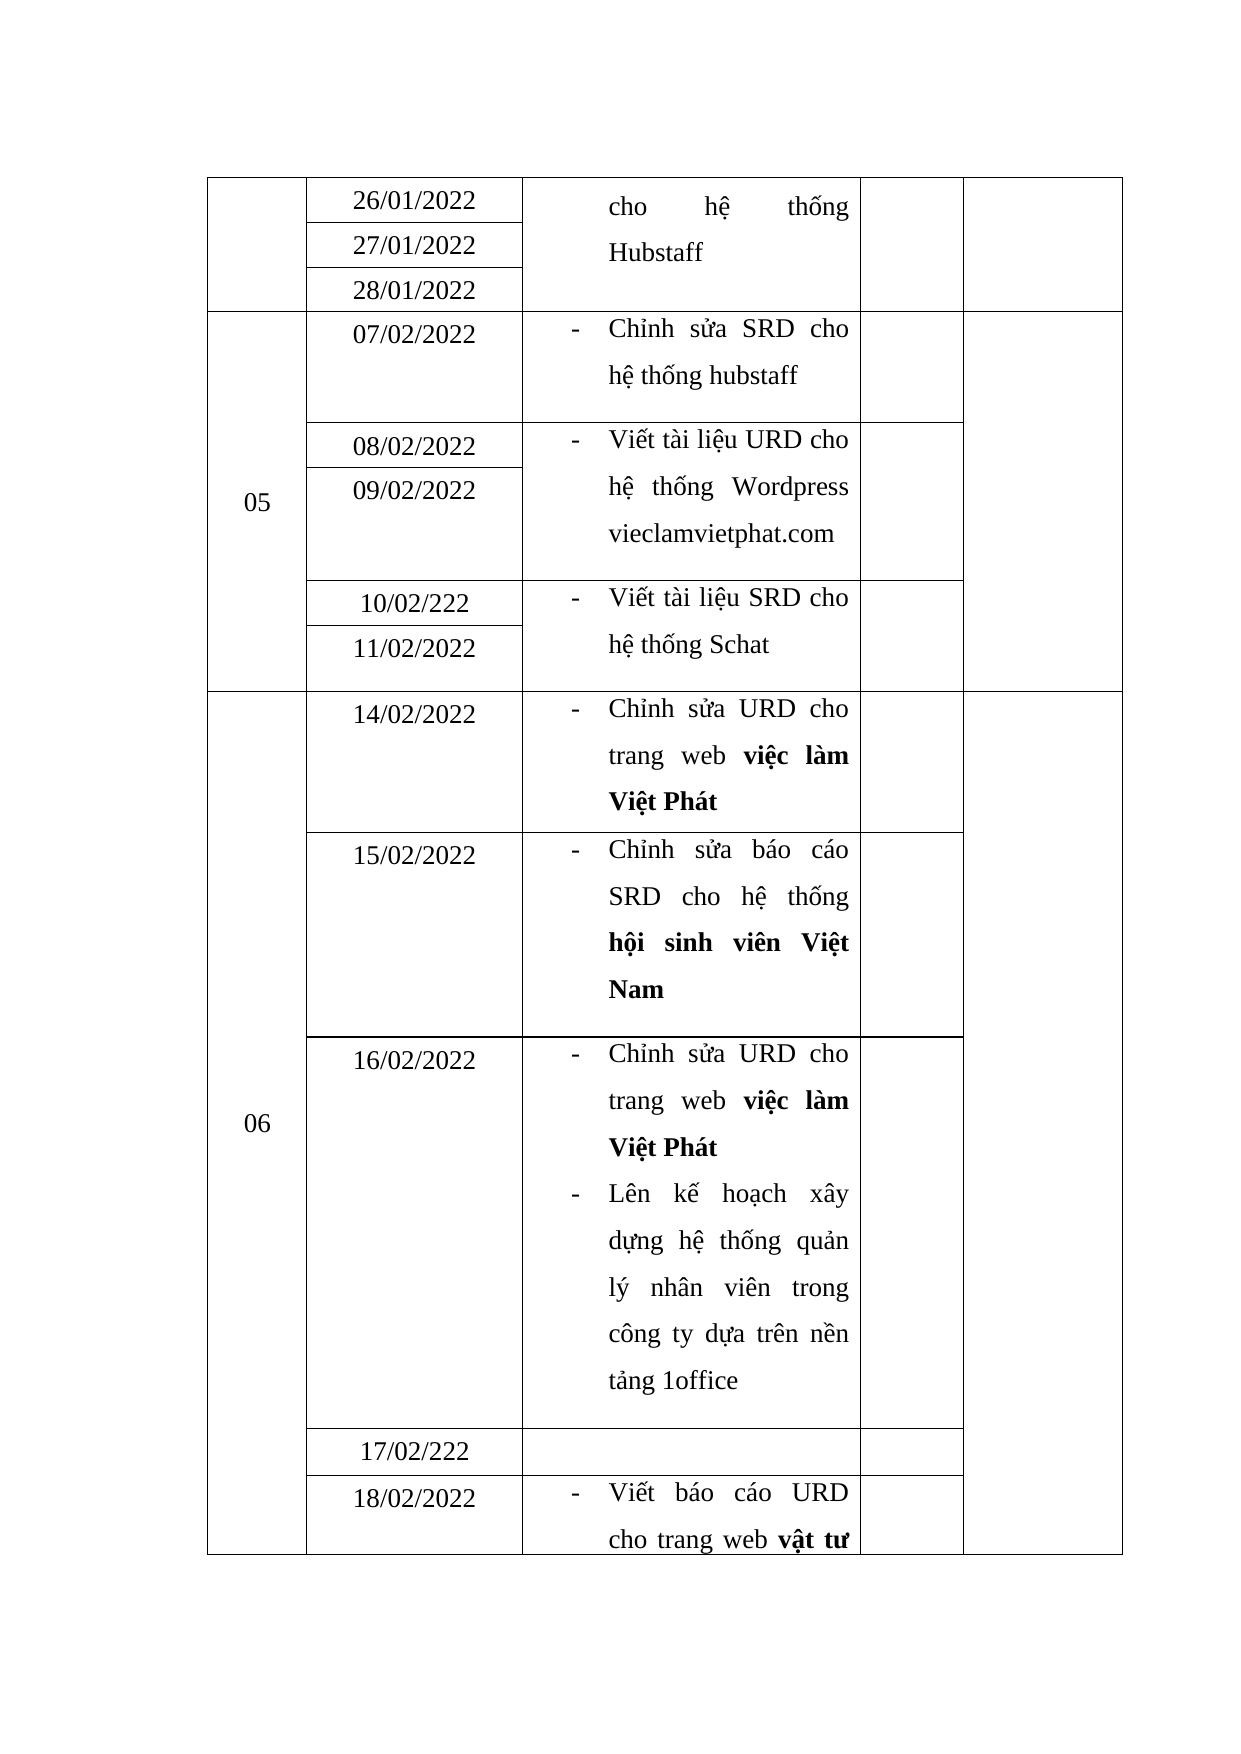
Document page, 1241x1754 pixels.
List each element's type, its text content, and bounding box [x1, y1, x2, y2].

table_cell 27/01/2022 [307, 223, 522, 267]
table_cell 08/02/2022 [307, 423, 522, 467]
table_cell 14/02/2022 [307, 692, 522, 832]
table_cell 07/02/2022 [307, 312, 522, 422]
table_cell 05 [208, 312, 306, 691]
table_cell [861, 1038, 963, 1427]
table_cell Viết tài liệu URD cho hệ thống Wordpress vieclamvietphat.com [523, 423, 860, 580]
table_cell [964, 312, 1122, 691]
table_cell Chỉnh sửa báo cáo SRD cho hệ thống hội sinh viên Việt Nam [523, 833, 860, 1036]
table_cell 15/02/2022 [307, 833, 522, 1036]
table_cell [861, 581, 963, 691]
table_cell Viết tài liệu SRD cho hệ thống Schat [523, 581, 860, 691]
table_cell Chỉnh sửa URD cho trang web việc làm Việt Phát Lên kế hoạch xây dựng hệ thống quản lý nhân viên trong công ty dựa trên nền tảng 1office [523, 1038, 860, 1427]
table_cell 28/01/2022 [307, 268, 522, 311]
table_cell [861, 1476, 963, 1554]
table_cell 11/02/2022 [307, 626, 522, 691]
table_cell 06 [208, 692, 306, 1554]
table_cell Chỉnh sửa SRD cho hệ thống hubstaff [523, 312, 860, 422]
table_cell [523, 1476, 860, 1554]
table_cell 09/02/2022 [307, 468, 522, 580]
table_cell 18/02/2022 [307, 1476, 522, 1554]
table_cell [861, 312, 963, 422]
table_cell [523, 178, 860, 311]
table_cell [523, 1429, 860, 1475]
table_cell [861, 1429, 963, 1475]
table_cell 16/02/2022 [307, 1038, 522, 1427]
table_cell [861, 423, 963, 580]
table_cell [861, 833, 963, 1036]
table_cell 10/02/222 [307, 581, 522, 625]
table_cell Chỉnh sửa URD cho trang web việc làm Việt Phát [523, 692, 860, 832]
table_cell [861, 178, 963, 311]
table_cell 17/02/222 [307, 1429, 522, 1475]
table_cell [861, 692, 963, 832]
table_cell [964, 692, 1122, 1554]
table_cell 26/01/2022 [307, 178, 522, 222]
